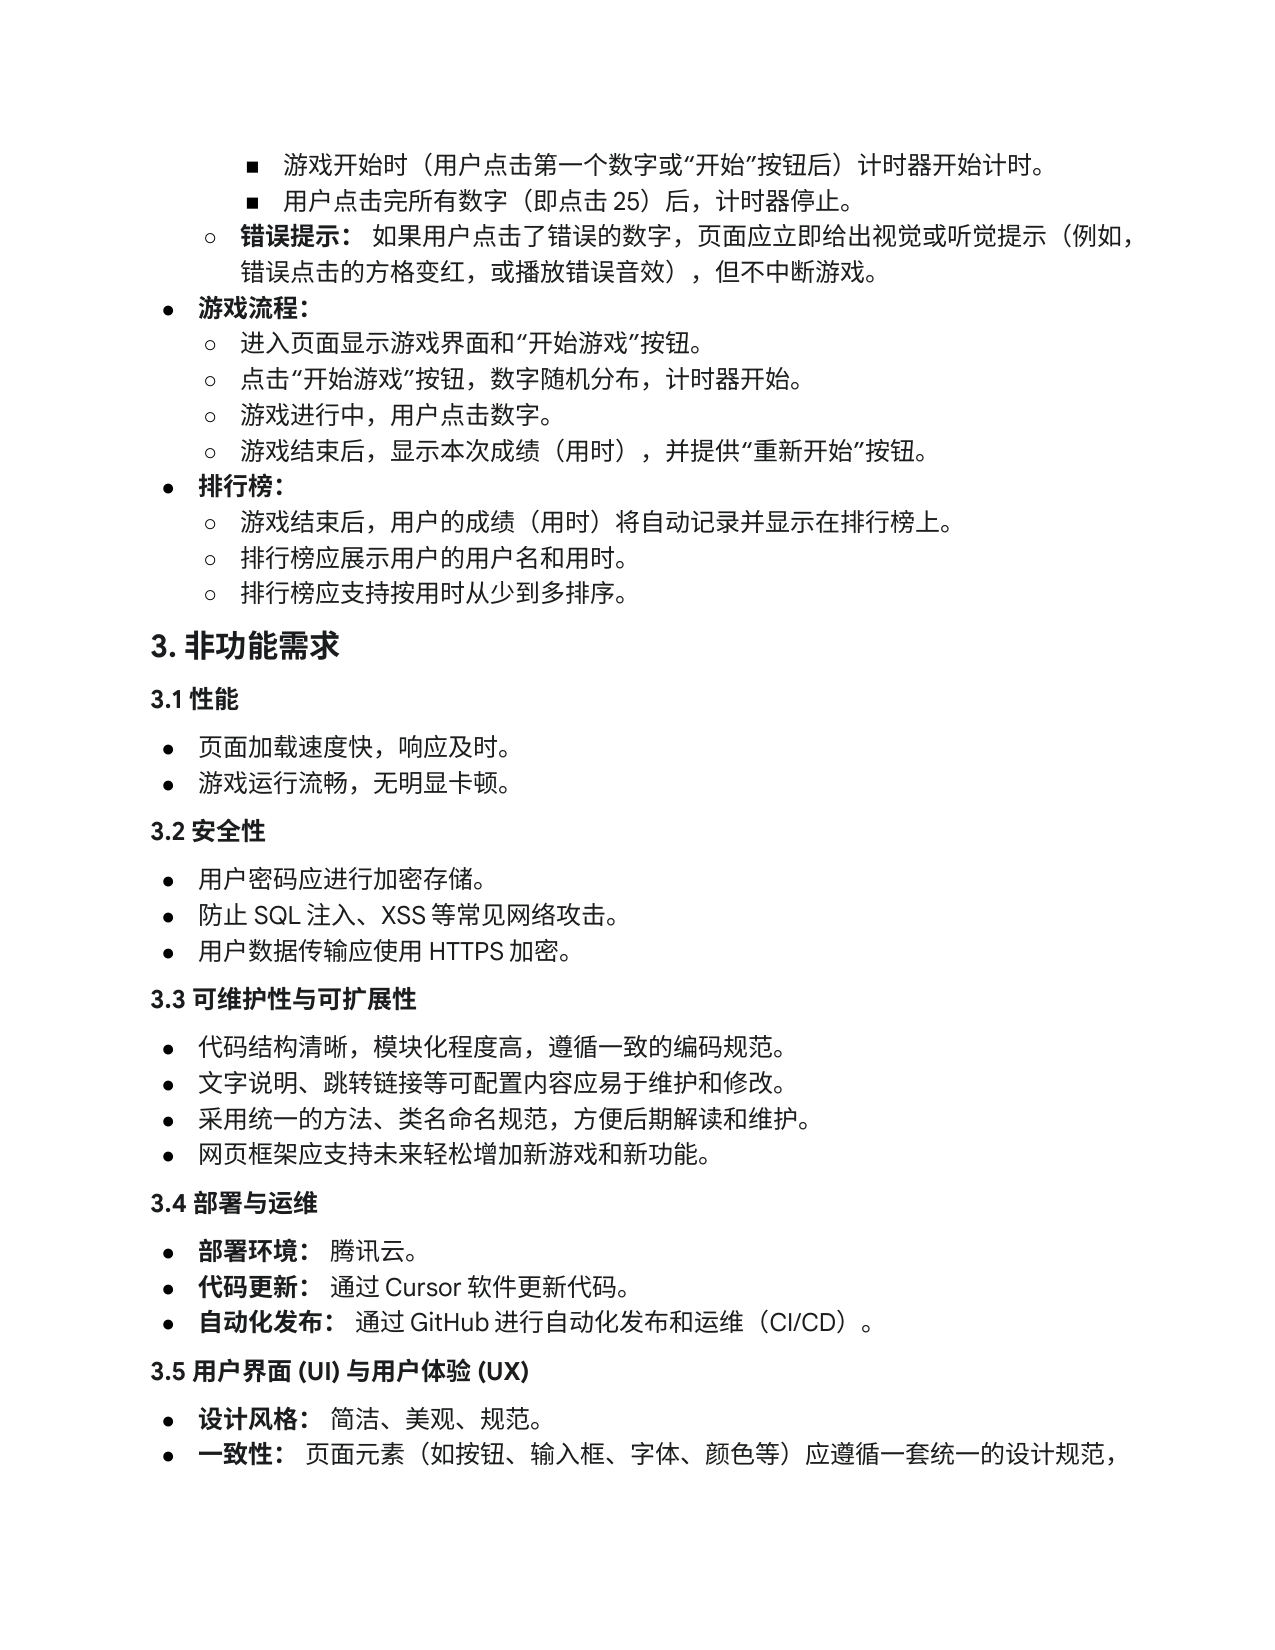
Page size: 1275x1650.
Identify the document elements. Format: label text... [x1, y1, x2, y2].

list 游戏运行流畅，无明显卡顿。 [161, 768, 1125, 799]
list 设计风格： 简洁、美观、规范。 [161, 1404, 1125, 1435]
list 用户点击完所有数字（即点击25）后，计时器停止。 [245, 186, 1125, 217]
list 文字说明、跳转链接等可配置内容应易于维护和修改。 [161, 1068, 1125, 1099]
subtitle 3.2 安全性 [150, 816, 1125, 848]
subtitle 3.3 可维护性与可扩展性 [150, 984, 1125, 1016]
list 排行榜应展示用户的用户名和用时。 [203, 543, 1125, 574]
list 代码更新： 通过Cursor软件更新代码。 [161, 1272, 1125, 1303]
list 防止SQL注入、XSS等常见网络攻击。 [161, 900, 1125, 932]
list 游戏开始时（用户点击第一个数字或“开始”按钮后）计时器开始计时。 [245, 150, 1125, 181]
list 点击“开始游戏”按钮，数字随机分布，计时器开始。 [203, 364, 1125, 396]
subtitle 3. 非功能需求 [150, 627, 1125, 666]
list 排行榜应支持按用时从少到多排序。 [203, 579, 1125, 610]
list 代码结构清晰，模块化程度高，遵循一致的编码规范。 [161, 1032, 1125, 1064]
list 排行榜： [161, 472, 1125, 503]
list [161, 1440, 1125, 1471]
list 自动化发布： 通过GitHub进行自动化发布和运维（CI/CD）。 [161, 1307, 1125, 1339]
list 游戏结束后，用户的成绩（用时）将自动记录并显示在排行榜上。 [203, 507, 1125, 539]
list 游戏流程： [161, 293, 1125, 324]
list 游戏结束后，显示本次成绩（用时），并提供“重新开始”按钮。 [203, 436, 1125, 467]
subtitle 3.5 用户界面 (UI) 与用户体验 (UX) [150, 1356, 1125, 1387]
list 部署环境： 腾讯云。 [161, 1236, 1125, 1267]
subtitle 3.1 性能 [150, 684, 1125, 715]
list 错误提示： 如果用户点击了错误的数字，页面应立即给出视觉或听觉提示（例如，错误点击的方格变红，或播放错误音效），但不中断游戏。 [203, 221, 1125, 288]
list 用户数据传输应使用HTTPS加密。 [161, 936, 1125, 967]
list 采用统一的方法、类名命名规范，方便后期解读和维护。 [161, 1104, 1125, 1135]
list 网页框架应支持未来轻松增加新游戏和新功能。 [161, 1139, 1125, 1171]
subtitle 3.4 部署与运维 [150, 1188, 1125, 1219]
list 页面加载速度快，响应及时。 [161, 732, 1125, 764]
list 用户密码应进行加密存储。 [161, 864, 1125, 896]
list 进入页面显示游戏界面和“开始游戏”按钮。 [203, 329, 1125, 360]
list 游戏进行中，用户点击数字。 [203, 400, 1125, 431]
